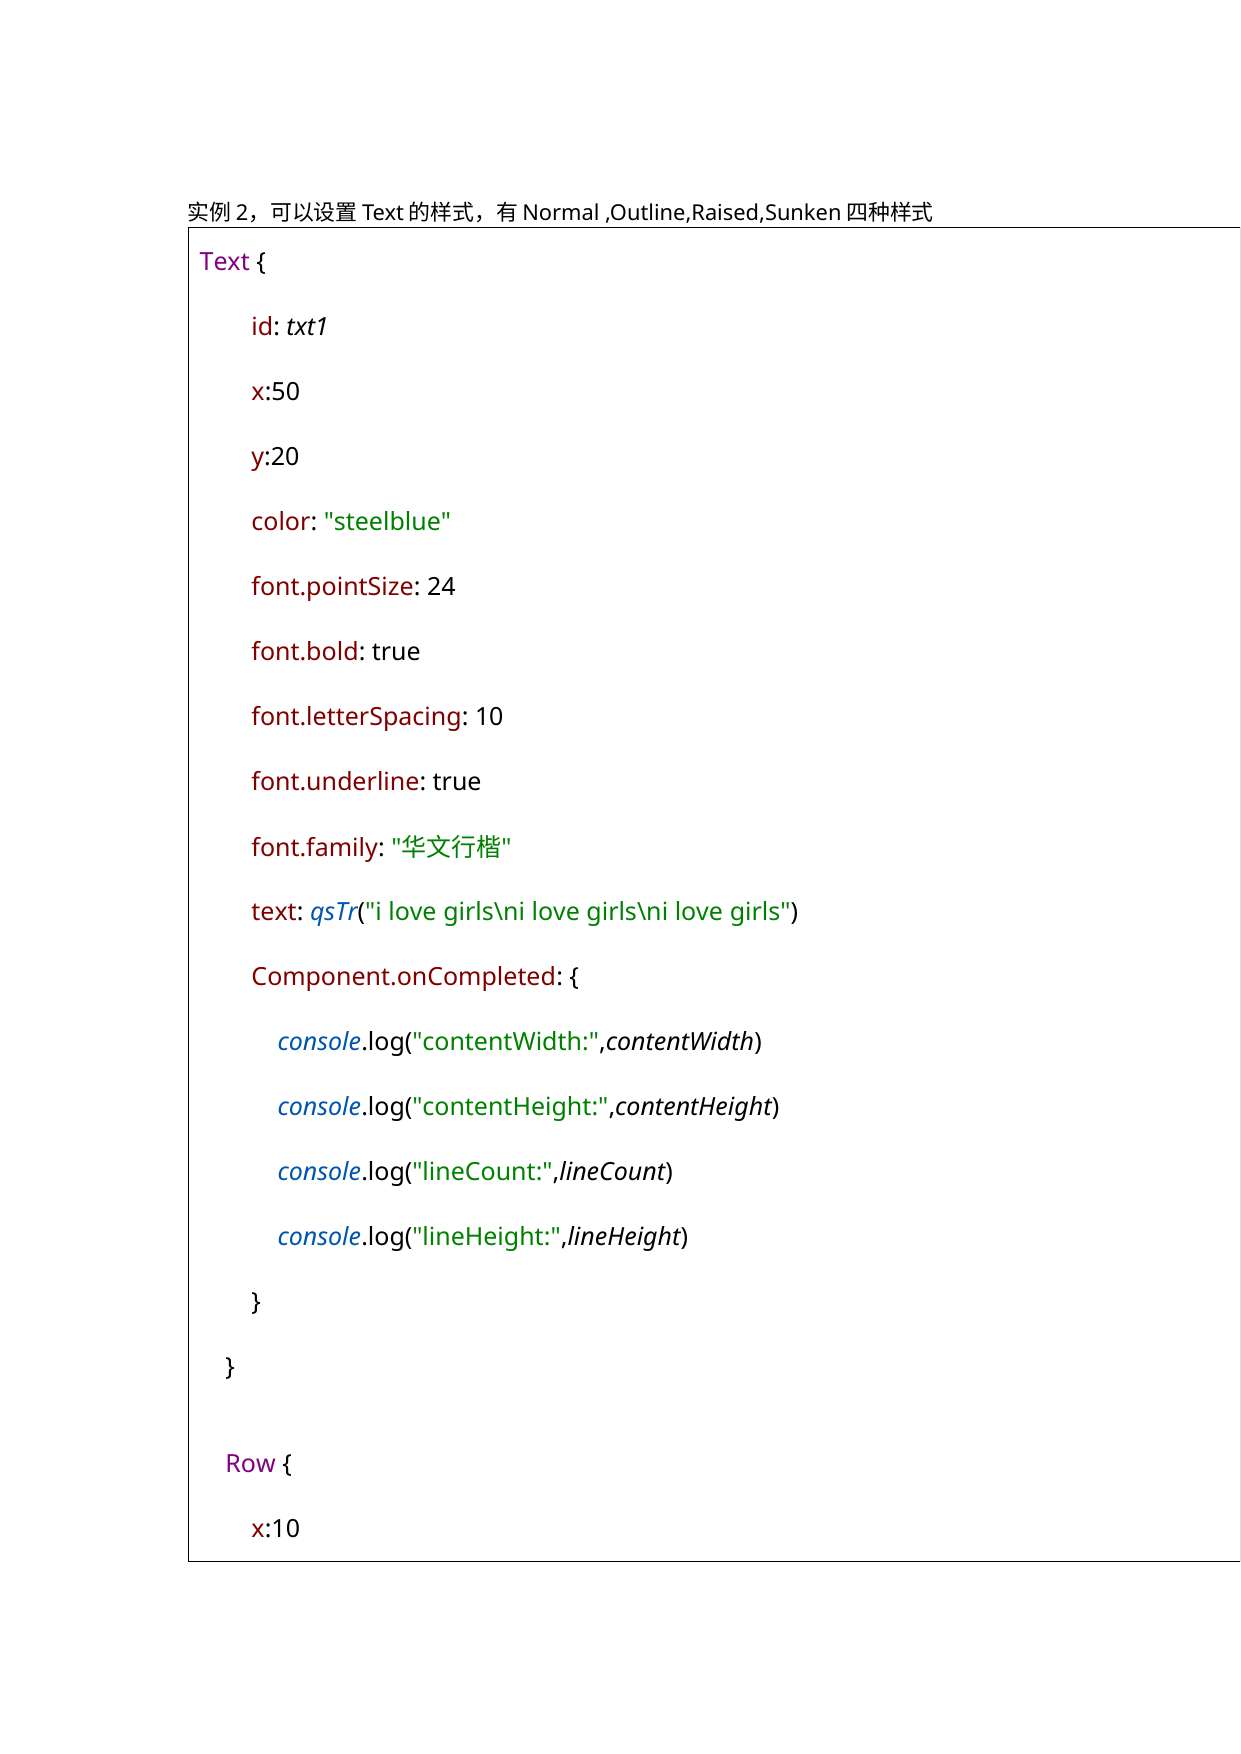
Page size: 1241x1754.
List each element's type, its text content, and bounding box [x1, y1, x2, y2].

text 实例2，可以设置Text的样式，有Normal ,Outline,Raised,Sunken四种样式 [187, 194, 1053, 227]
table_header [189, 228, 1240, 1561]
